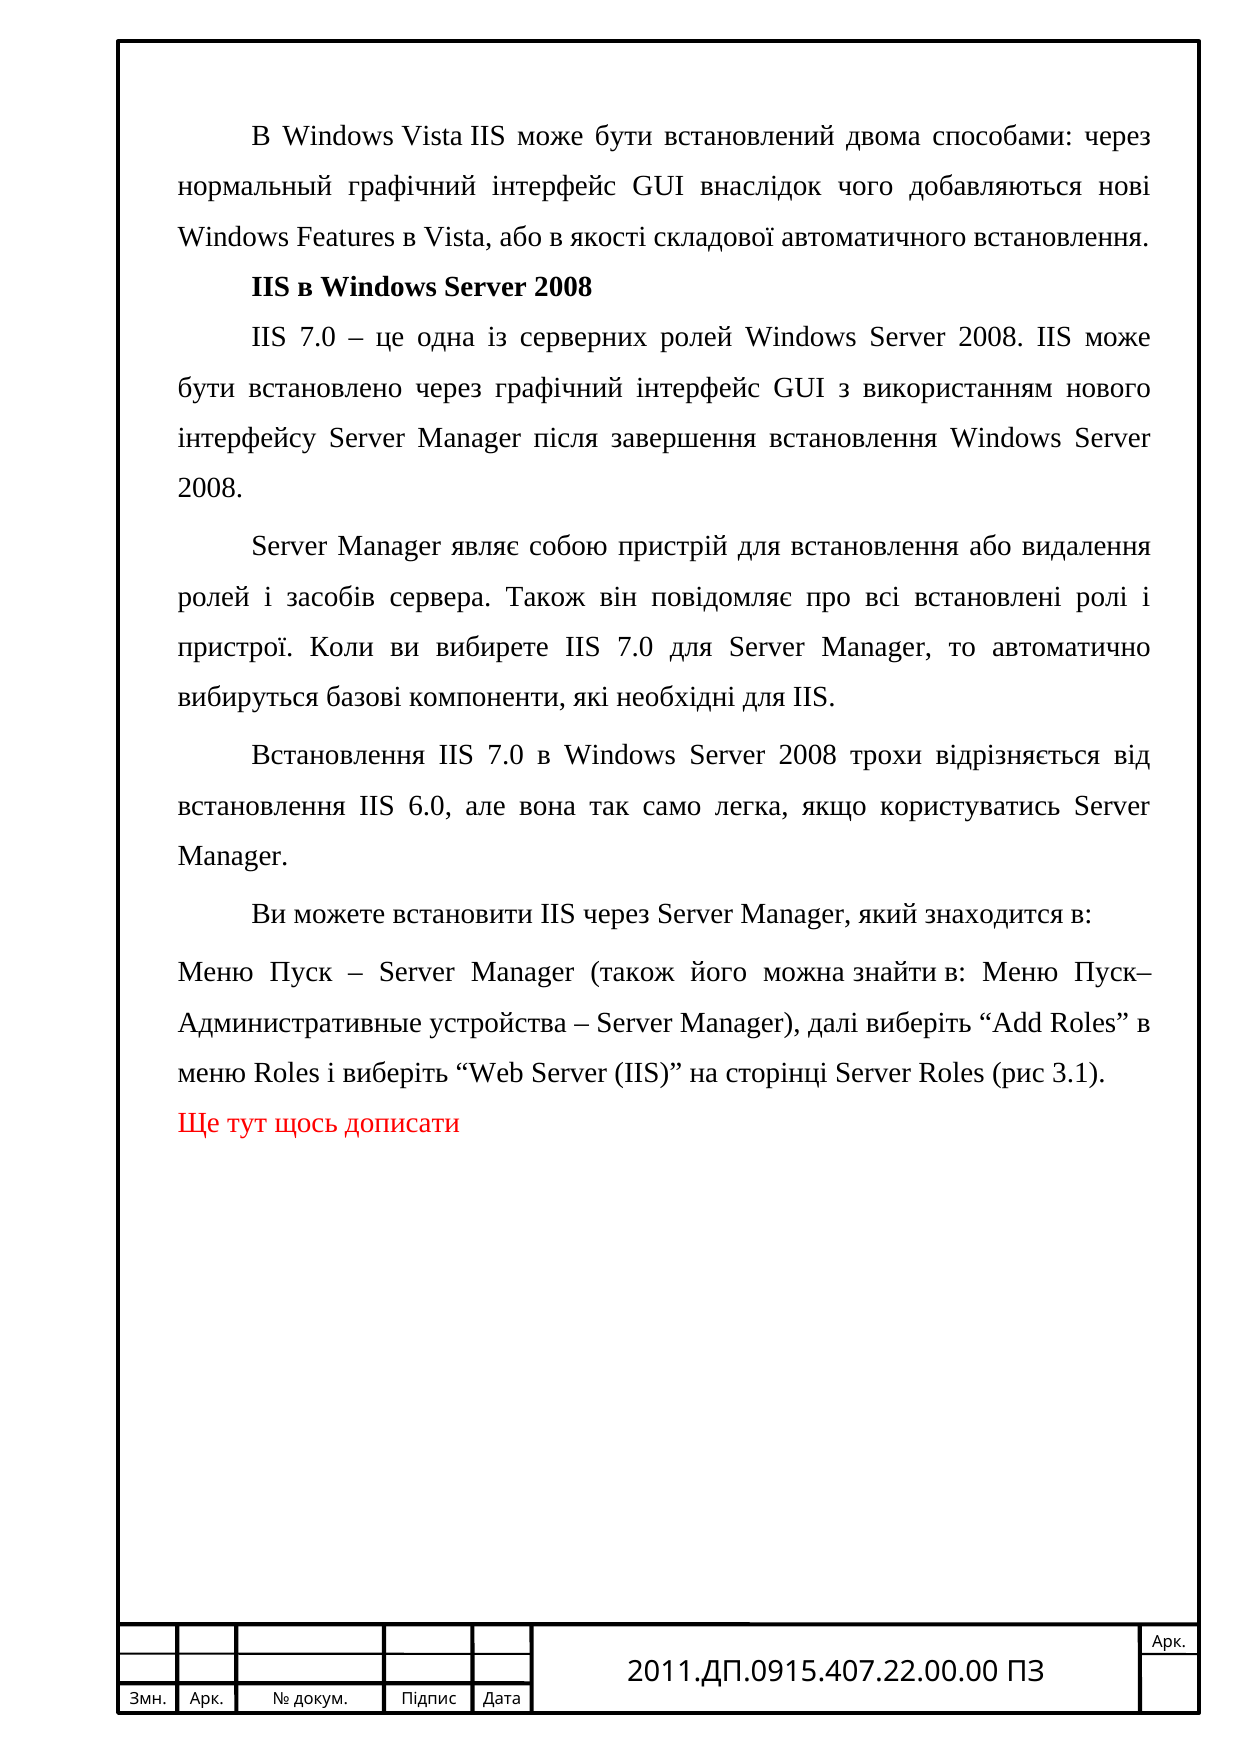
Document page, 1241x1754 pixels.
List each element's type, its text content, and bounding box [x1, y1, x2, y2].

text Ще тут щось дописати [177, 1105, 1152, 1139]
text Меню Пуск – Server Manager (також його можна знайти в: Меню Пуск– Административные устройства – Server Manager), далі виберіть “Add Roles” в меню Roles і виберіть “Web Server (IIS)” на сторінці Server Roles (рис 3.1). [177, 954, 1152, 1088]
text IIS в Windows Server 2008 [177, 269, 1152, 303]
subtitle IIS 7.0 – це одна із серверних ролей Windows Server 2008. IIS може бути встановлено через графічний інтерфейс GUI з використанням нового інтерфейсу Server Manager після завершення встановлення Windows Server 2008. [177, 319, 1152, 504]
subtitle Server Manager являє собою пристрій для встановлення або видалення ролей і засобів сервера. Також він повідомляє про всі встановлені ролі і пристрої. Коли ви вибирете IIS 7.0 для Server Manager, то автоматично вибируться базові компоненти, які необхідні для IIS. [177, 528, 1152, 713]
subtitle Ви можете встановити IIS через Server Manager, який знаходится в: [177, 896, 1152, 930]
subtitle Встановлення IIS 7.0 в Windows Server 2008 трохи відрізняється від встановлення IIS 6.0, але вона так само легка, якщо користуватись Server Manager. [177, 737, 1152, 872]
text В Windows Vista IIS може бути встановлений двома способами: через нормальный графічний інтерфейс GUI внаслідок чого добавляються нові Windows Features в Vista, або в якості складової автоматичного встановлення. [177, 118, 1152, 252]
